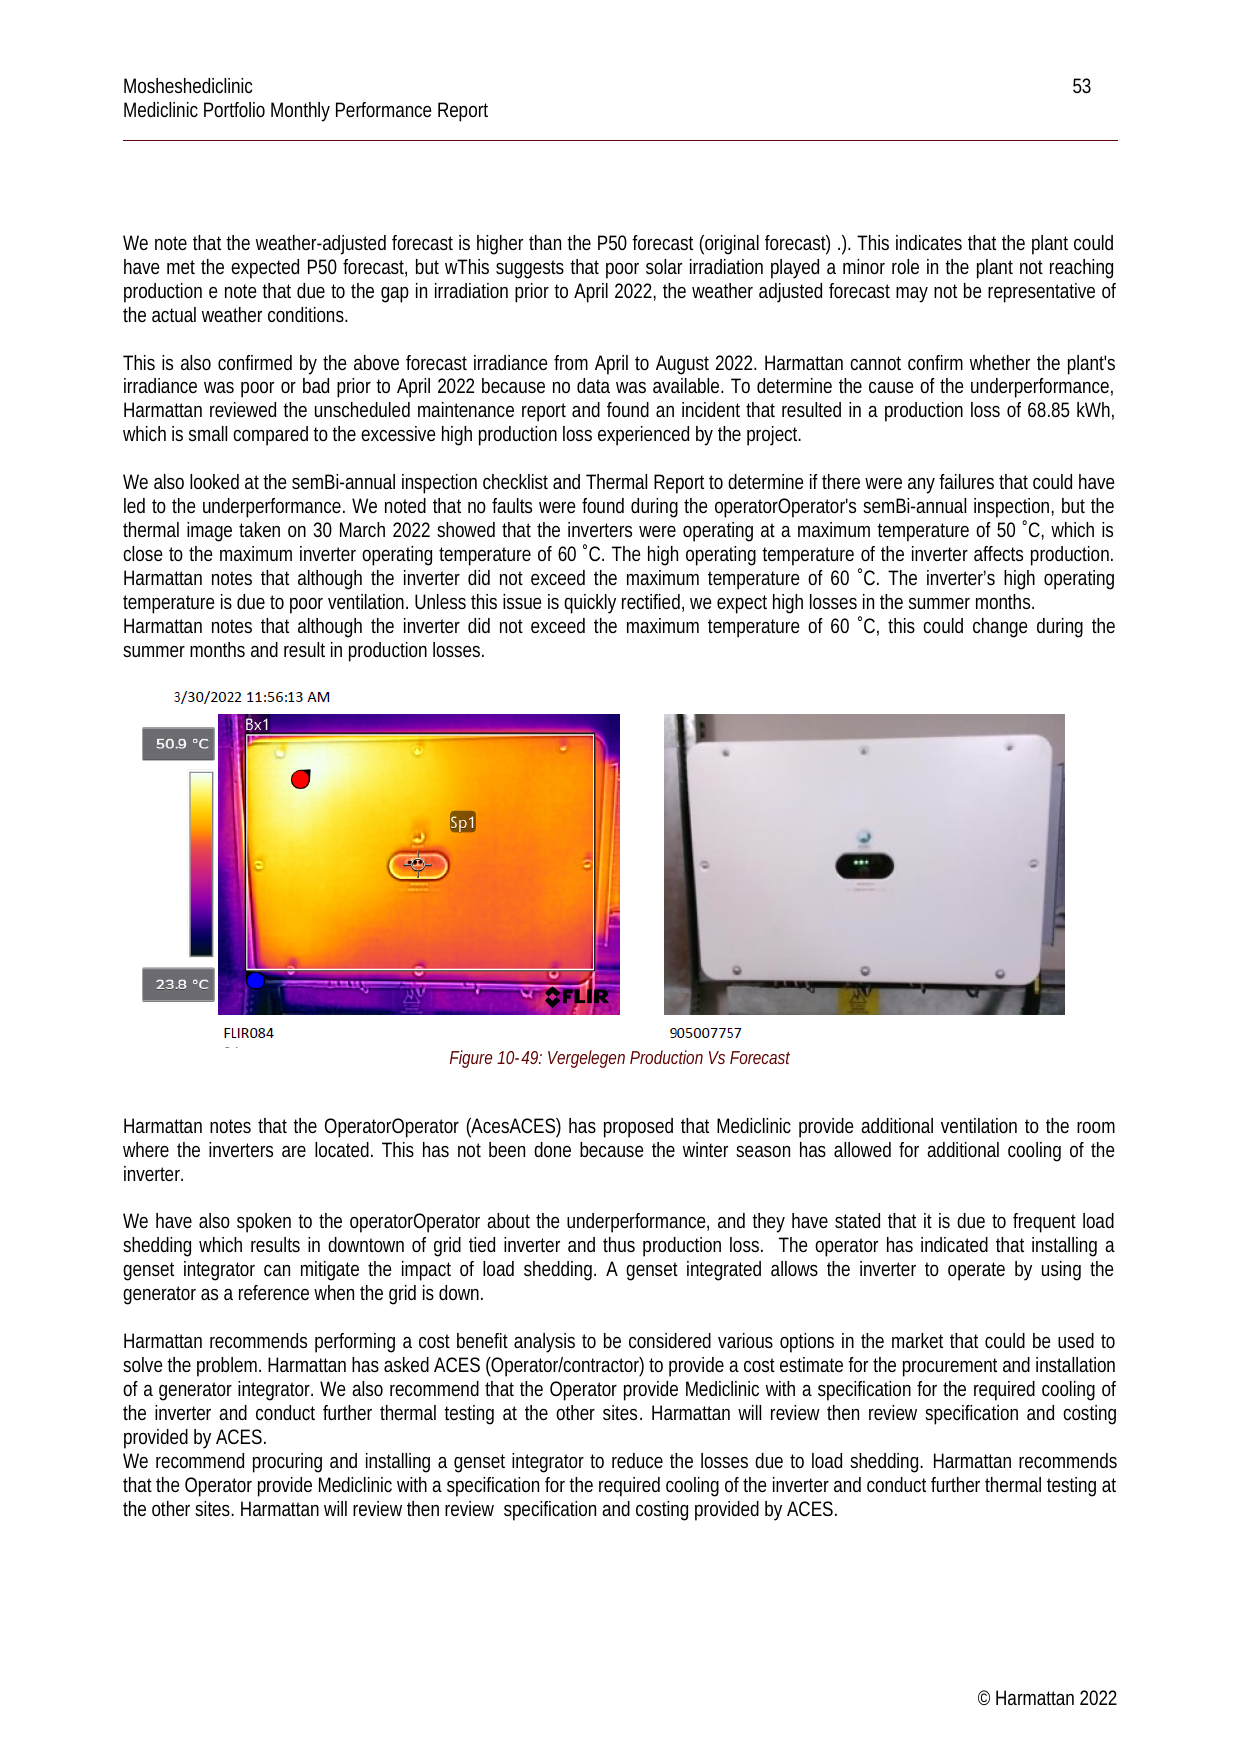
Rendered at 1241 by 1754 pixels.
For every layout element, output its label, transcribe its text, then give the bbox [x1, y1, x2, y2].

text Harmattan notes that the has proposed that Mediclinic provide additional ventilation to the room where the inverters are located. This has not been done because the winter season has allowed for additional cooling of the inverter. [123, 1113, 1117, 1185]
text To determine the cause of the underperformance, Harmattan reviewed the unscheduled maintenance report and found an incident that resulted in a production loss of 68.85 kWh, which is small compared to the production loss. [123, 351, 1117, 446]
text Figure 10-: Vergelegen Production Vs Forecast [123, 1048, 1117, 1069]
text We have also spoken to the about the underperformance, and they have stated that it is due to frequent load shedding which results in downtown of grid tied inverter and thus production loss. [123, 1209, 1117, 1305]
picture [123, 686, 1119, 1048]
text We also looked at the i-annual inspection checklist and Thermal Report to determine if there were any failures that could have led to the underperformance. We noted that no faults were found during the 's i-annual inspection, but the thermal image taken on 30 March 2022 showed that the inverters were operating at a maximum temperature of 50 ˚C, which is close to the maximum inverter operating temperature of 60 ˚C. The high operating temperature of the inverter affects production. [123, 470, 1117, 614]
text We note that the weather-adjusted forecast is higher than the P50 forecast (original forecast [123, 231, 1117, 327]
